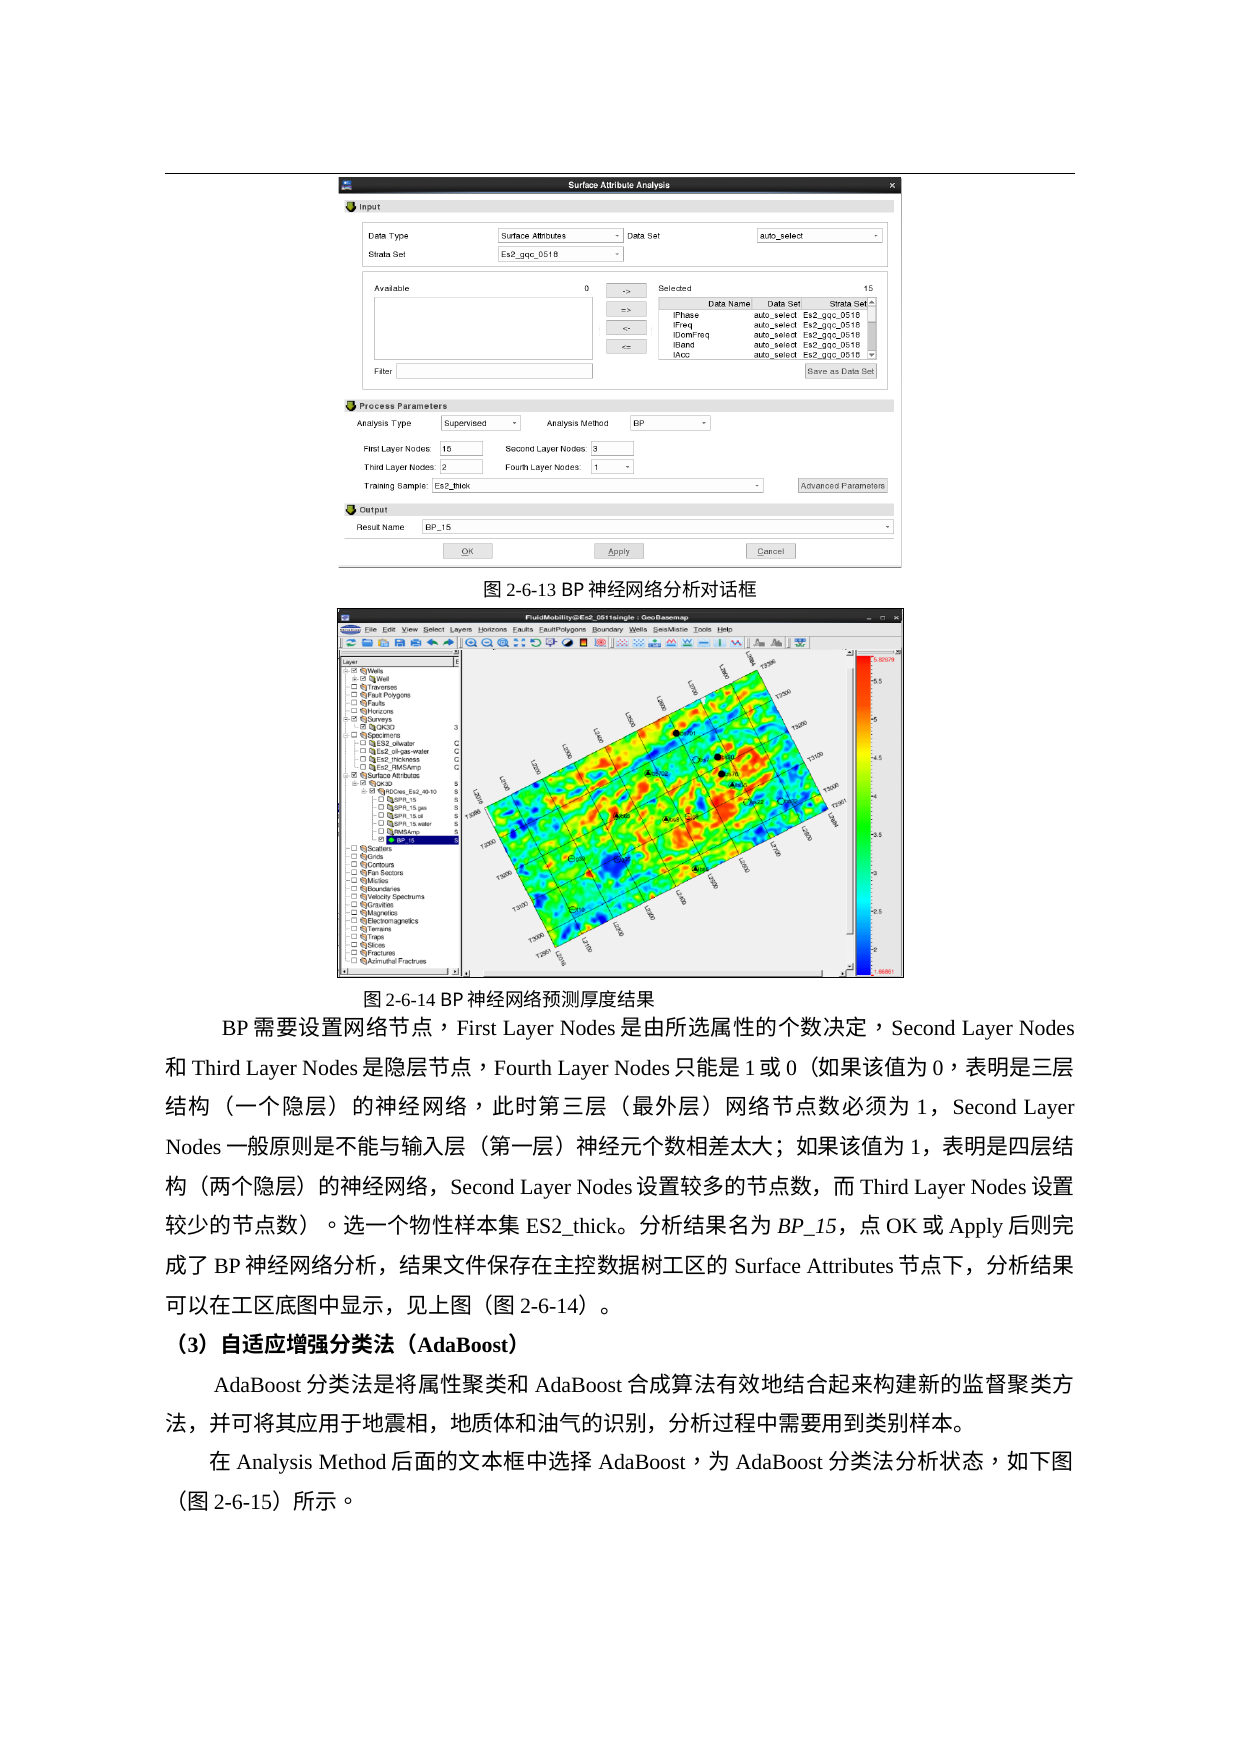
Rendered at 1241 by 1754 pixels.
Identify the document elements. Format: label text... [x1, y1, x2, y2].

picture [338, 177, 902, 568]
text AdaBoost分类法是将属性聚类和AdaBoost合成算法有效地结合起来构建新的监督聚类方法，并可将其应用于地震相，地质体和油气的识别，分析过程中需要用到类别样本。 [165, 1367, 1075, 1438]
text （3）自适应增强分类法（AdaBoost） [165, 1327, 1075, 1359]
text 在Analysis Method后面的文本框中选择AdaBoost，为AdaBoost分类法分析状态，如下图（图2-6-15）所示。 [165, 1446, 1075, 1515]
text 图2-6-13 BP神经网络分析对话框 [165, 574, 1075, 602]
picture [337, 609, 903, 977]
text 图2-6-14 BP神经网络预测厚度结果 [165, 985, 1075, 1012]
text BP需要设置网络节点，First Layer Nodes是由所选属性的个数决定，Second Layer Nodes和Third Layer Nodes是隐层节点，Fourth Layer Nodes只能是1或0（如果该值为0，表明是三层结构（一个隐层）的神经网络，此时第三层（最外层）网络节点数必须为1，Second Layer Nodes一般原则是不能与输入层（第一层）神经元个数相差太大；如果该值为1，表明是四层结构（两个隐层）的神经网络，Second Layer Nodes设置较多的节点数，而Third Layer Nodes设置较少的节点数）。选一个物性样本集ES2_thick。分析结果名为BP_15，点OK或Apply后则完成了BP神经网络分析，结果文件保存在主控数据树工区的Surface Attributes节点下，分析结果可以在工区底图中显示，见上图（图2-6-14）。 [165, 1012, 1075, 1319]
